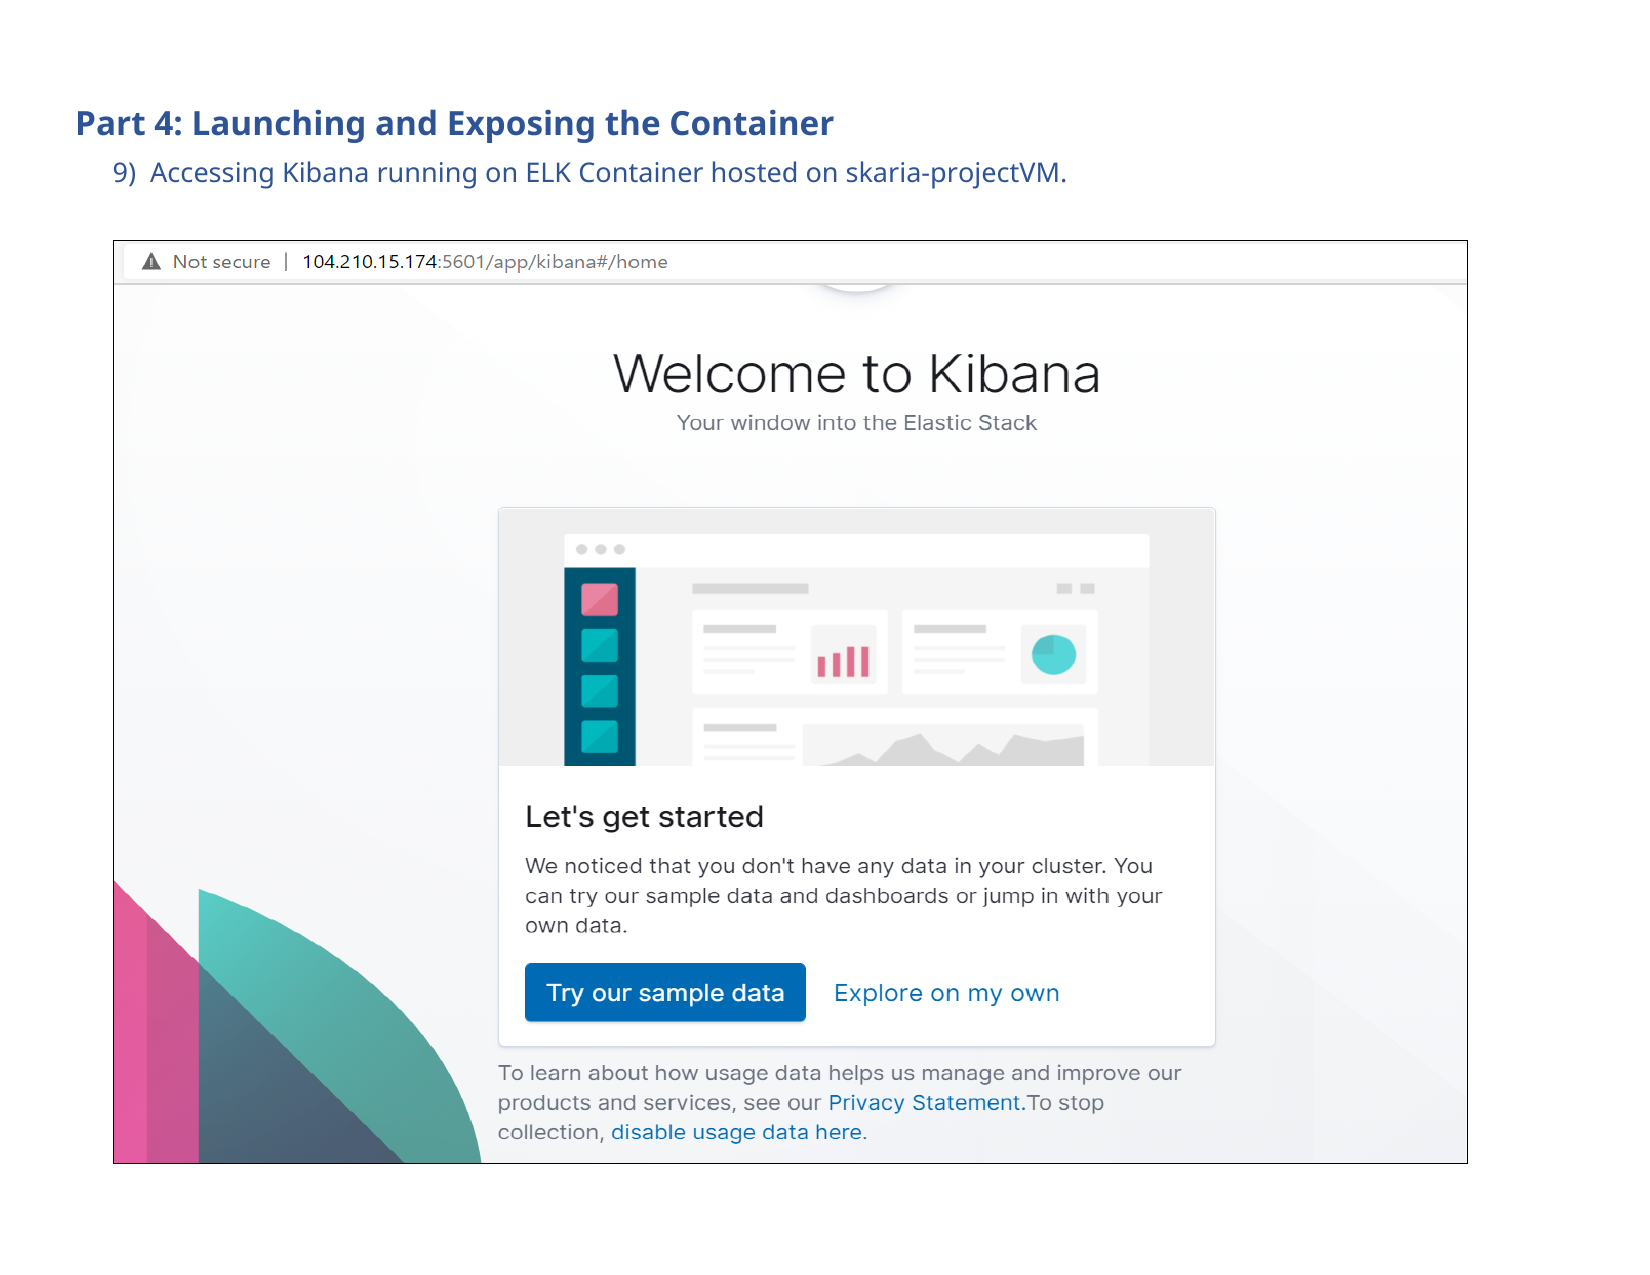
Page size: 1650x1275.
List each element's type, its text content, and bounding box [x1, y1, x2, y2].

picture [114, 241, 1467, 1163]
subtitle Part 4: Launching and Exposing the Container [75, 100, 1575, 145]
subtitle Accessing Kibana running on ELK Container hosted on skaria-projectVM. [112, 153, 1575, 190]
